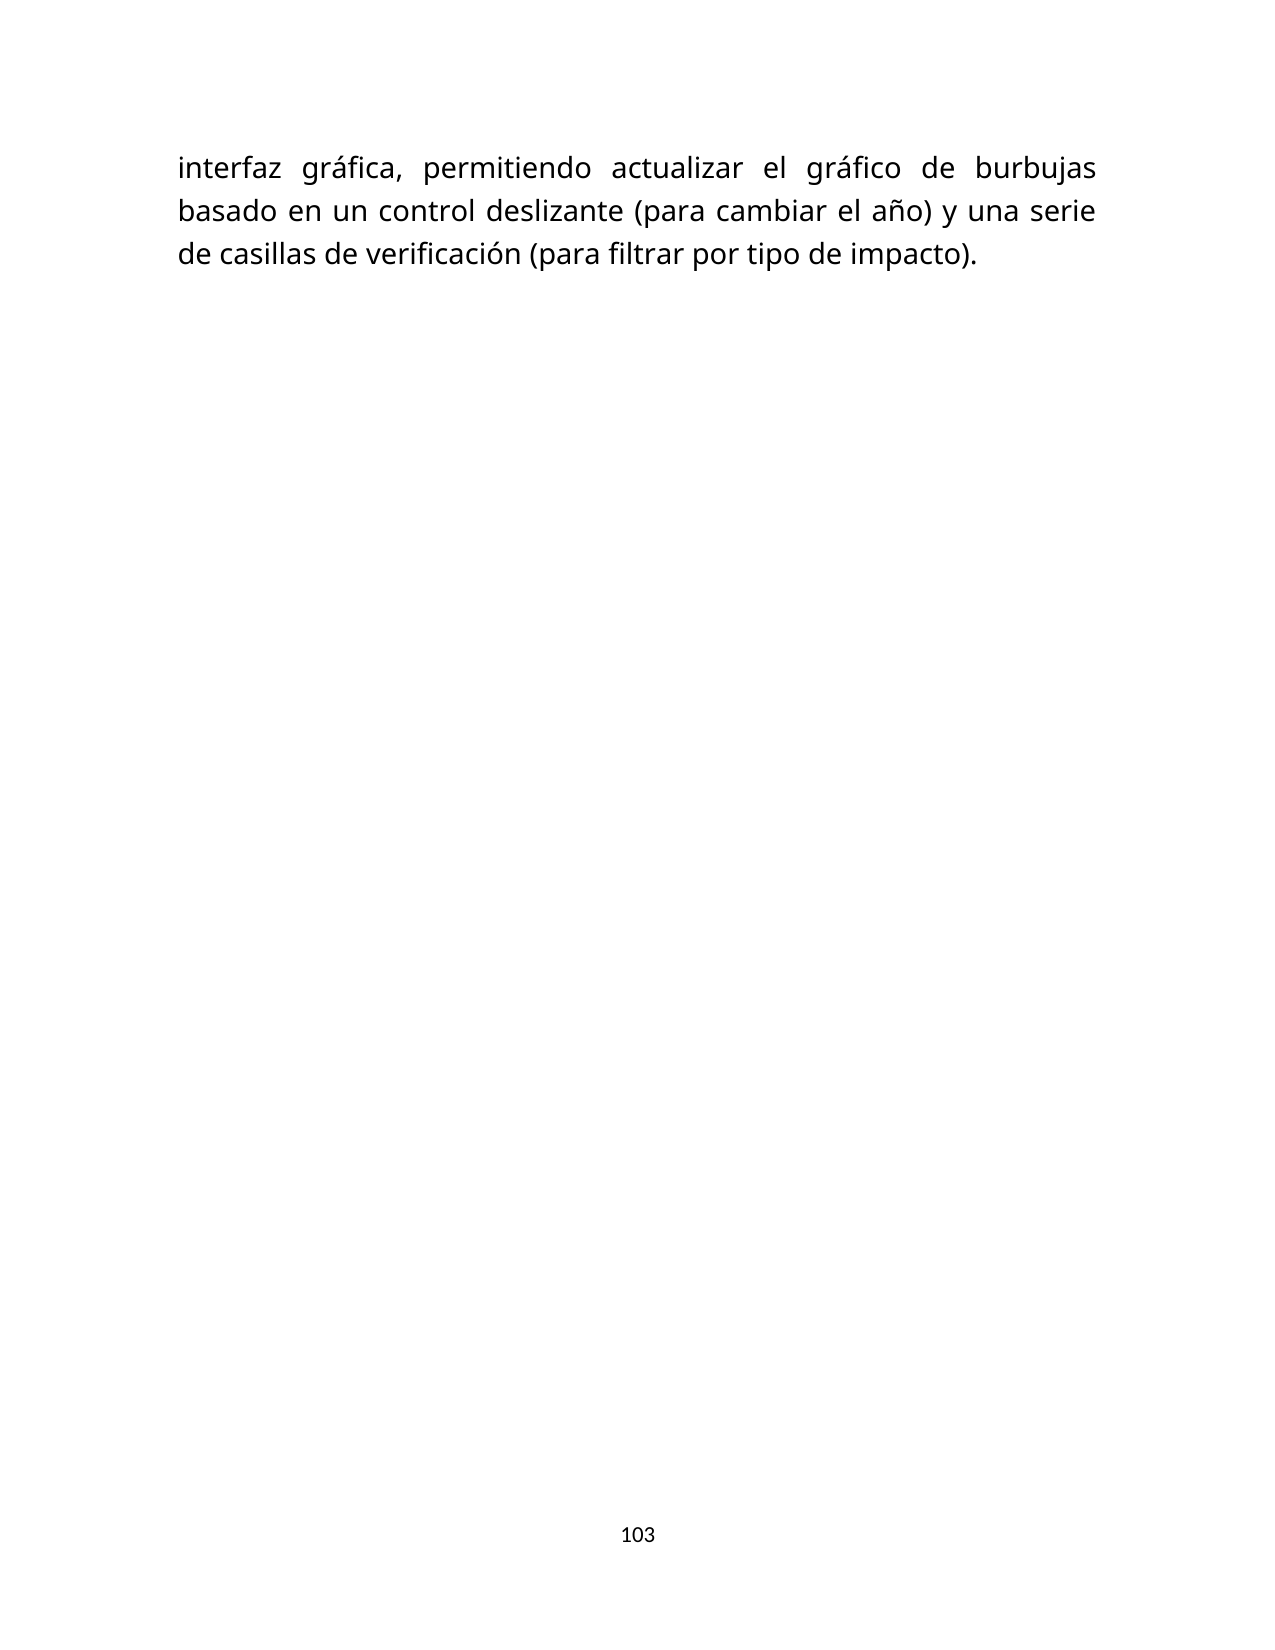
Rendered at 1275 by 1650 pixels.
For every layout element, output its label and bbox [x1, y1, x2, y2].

text [177, 148, 1098, 273]
